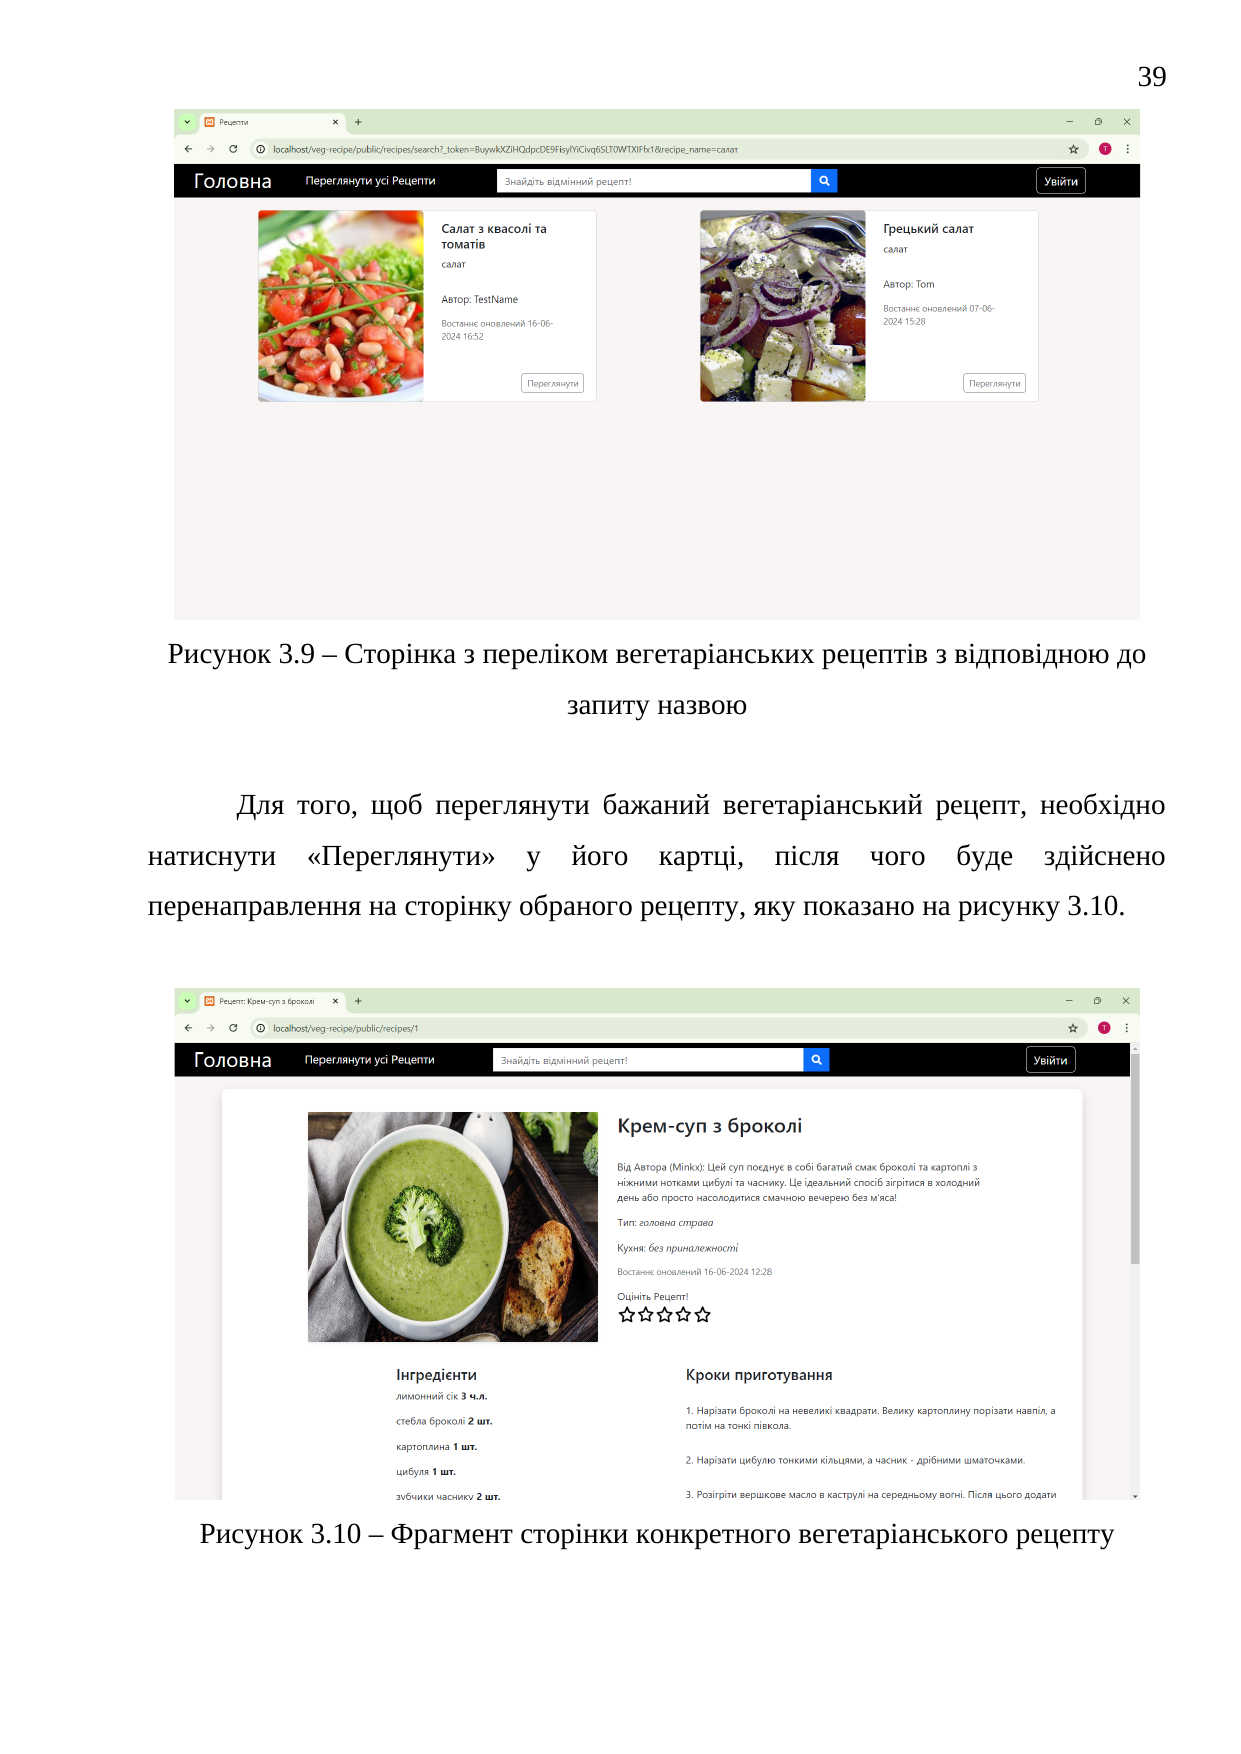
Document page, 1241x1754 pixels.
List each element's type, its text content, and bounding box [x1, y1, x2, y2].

text Рисунок 3.9 – Сторінка з переліком вегетаріанських рецептів з відповідною до запиту назвою [148, 637, 1167, 720]
text Для того, щоб переглянути бажаний вегетаріанський рецепт, необхідно натиснути «Переглянути» у його картці, після чого буде здійснено перенаправлення на сторінку обраного рецепту, яку показано на рисунку 3.10. [148, 787, 1167, 922]
picture [174, 109, 1141, 620]
picture [174, 988, 1140, 1500]
text Рисунок 3.10 – Фрагмент сторінки конкретного вегетаріанського рецепту [148, 1517, 1167, 1550]
